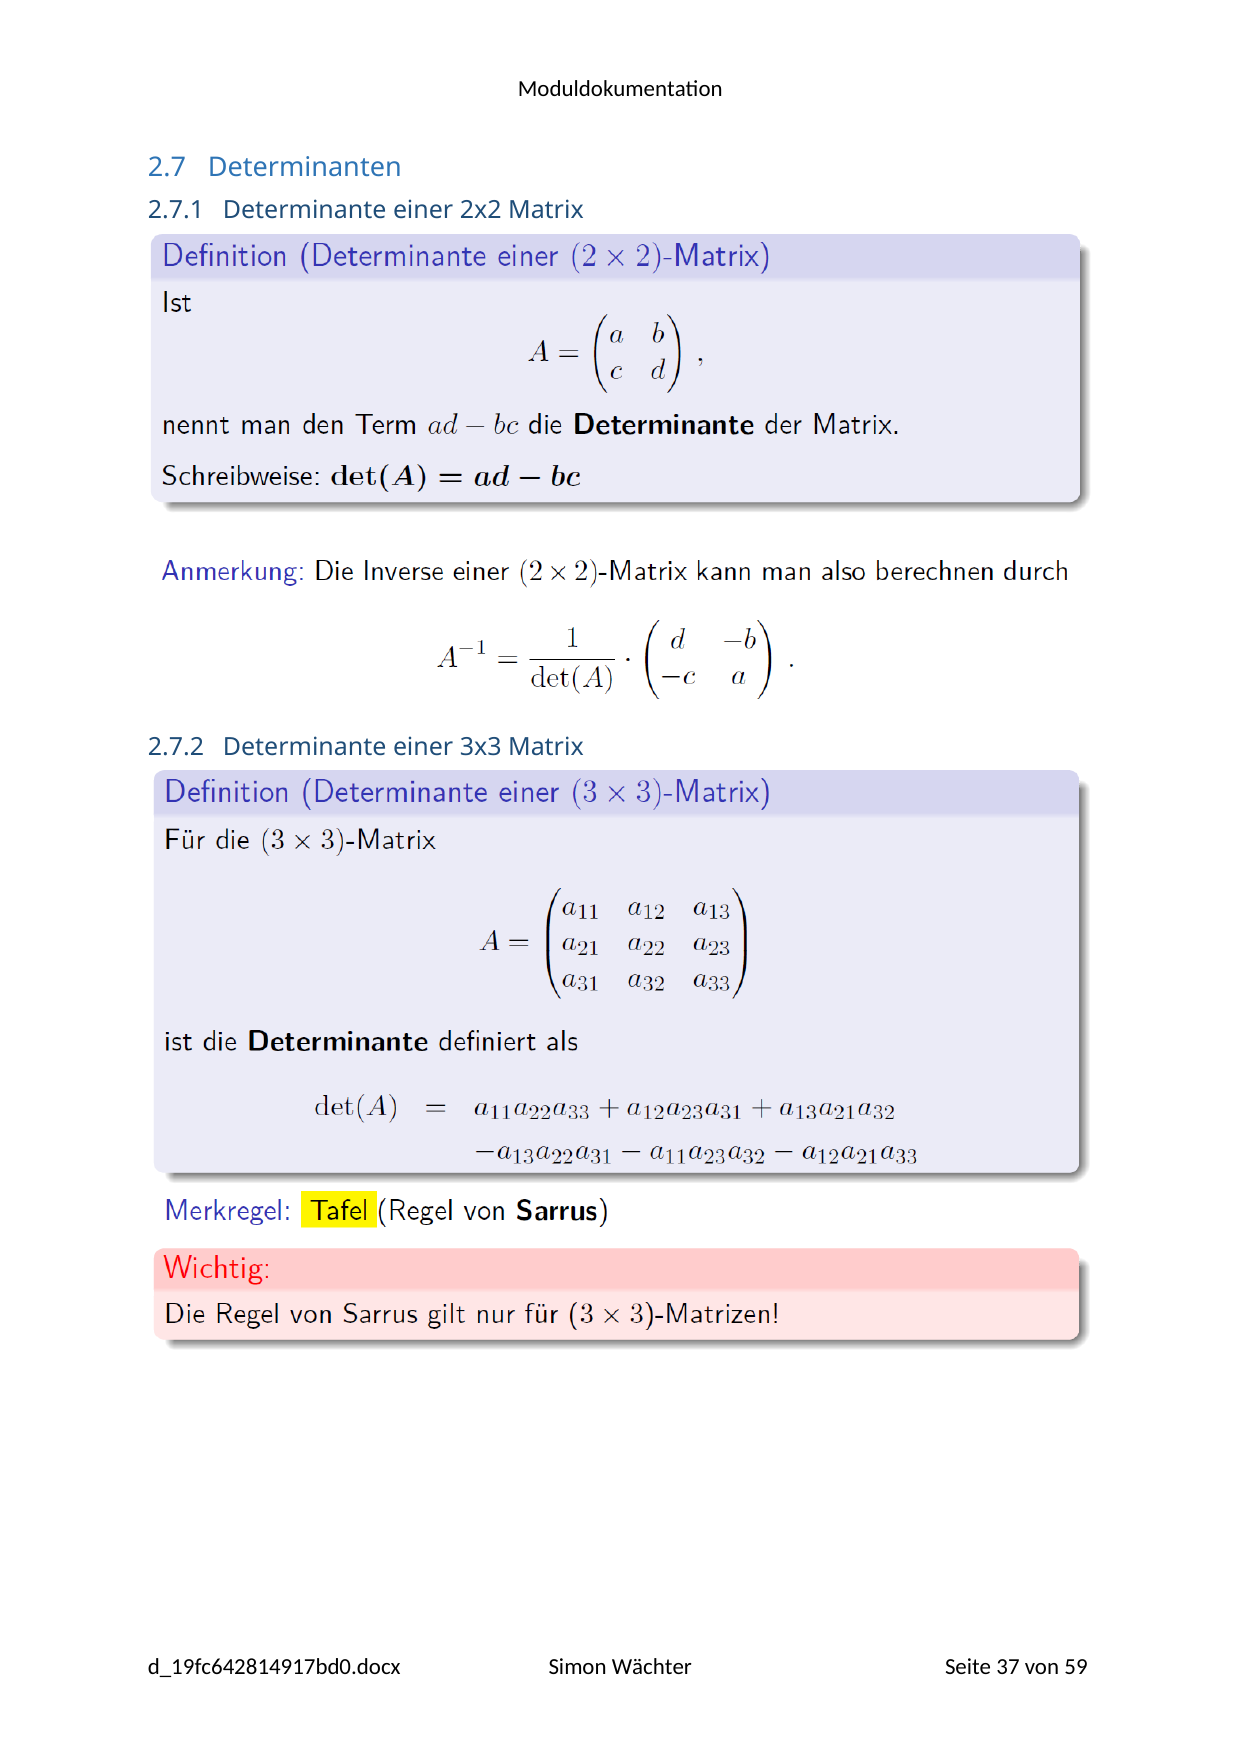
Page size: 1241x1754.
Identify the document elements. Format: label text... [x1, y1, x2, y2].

subtitle Determinante einer 3x3 Matrix [148, 729, 1093, 763]
subtitle Determinanten [148, 148, 1093, 184]
subtitle Determinante einer 2x2 Matrix [148, 192, 1093, 226]
picture [147, 765, 1093, 1352]
picture [147, 228, 1093, 710]
